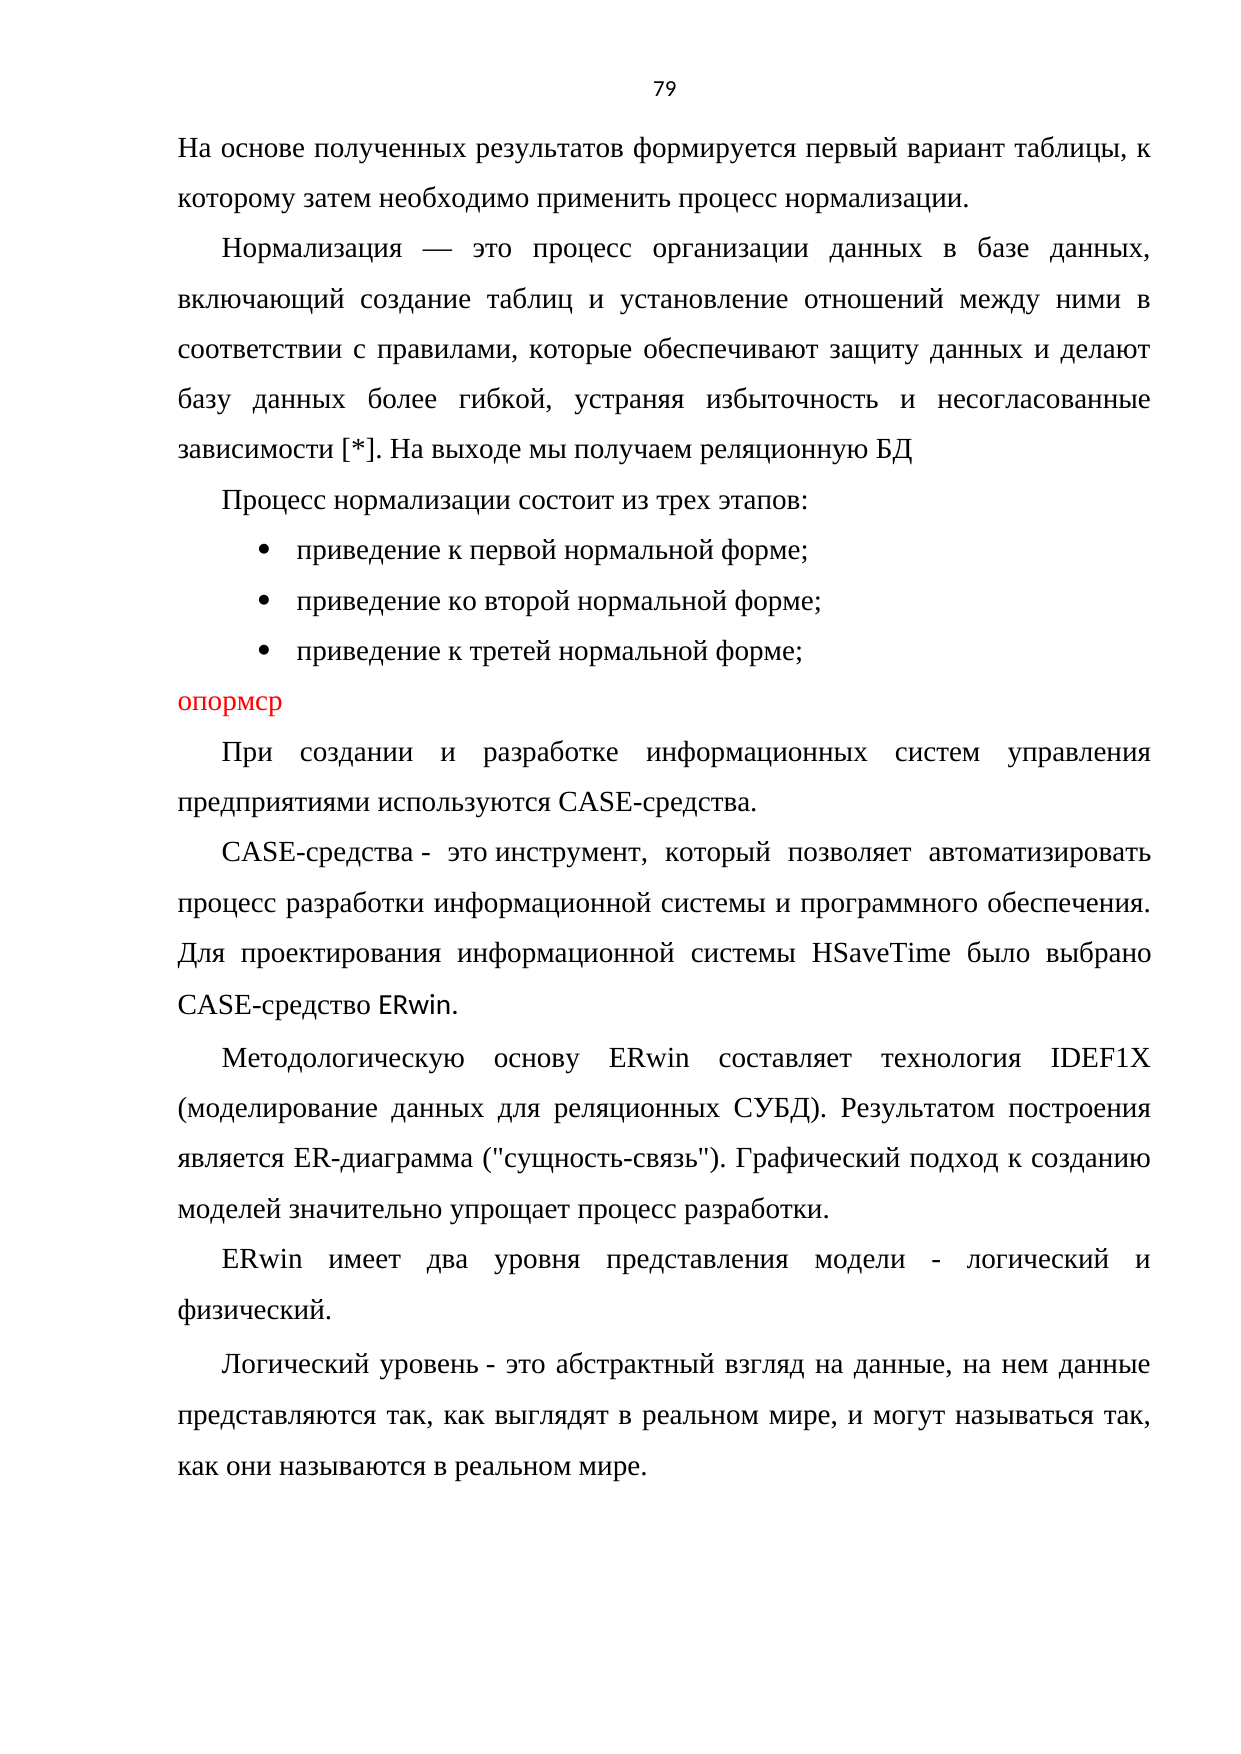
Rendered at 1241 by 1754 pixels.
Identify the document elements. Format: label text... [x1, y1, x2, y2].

text Логический уровень - это абстрактный взгляд на данные, на нем данные представляются так, как выглядят в реальном мире, и могут называться так, как они называются в реальном мире. [177, 1345, 1152, 1481]
text Методологическую основу ERwin составляет технология IDEF1X (моделирование данных для реляционных СУБД). Результатом построения является ER-диаграмма ("сущность-связь"). Графический подход к созданию моделей значительно упрощает процесс разработки. [177, 1040, 1152, 1224]
text Процесс нормализации состоит из трех этапов: [177, 482, 1152, 516]
text CASE-средства - это инструмент, который позволяет автоматизировать процесс разработки информационной системы и программного обеспечения. Для проектирования информационной системы HSaveTime было выбрано CASE-средство ERwin. [177, 834, 1152, 1022]
list приведение к третей нормальной форме; [259, 633, 1152, 667]
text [177, 130, 1152, 214]
list приведение ко второй нормальной форме; [259, 583, 1152, 616]
text При создании и разработке информационных систем управления предприятиями используются CASE-средства. [177, 734, 1152, 818]
text опормср [177, 683, 1152, 717]
text ERwin имеет два уровня представления модели - логический и физический. [177, 1241, 1152, 1327]
list приведение к первой нормальной форме; [259, 532, 1152, 566]
text Нормализация — это процесс организации данных в базе данных, включающий создание таблиц и установление отношений между ними в соответствии с правилами, которые обеспечивают защиту данных и делают базу данных более гибкой, устраняя избыточность и несогласованные зависимости [*]. На выходе мы получаем реляционную БД [177, 230, 1152, 465]
